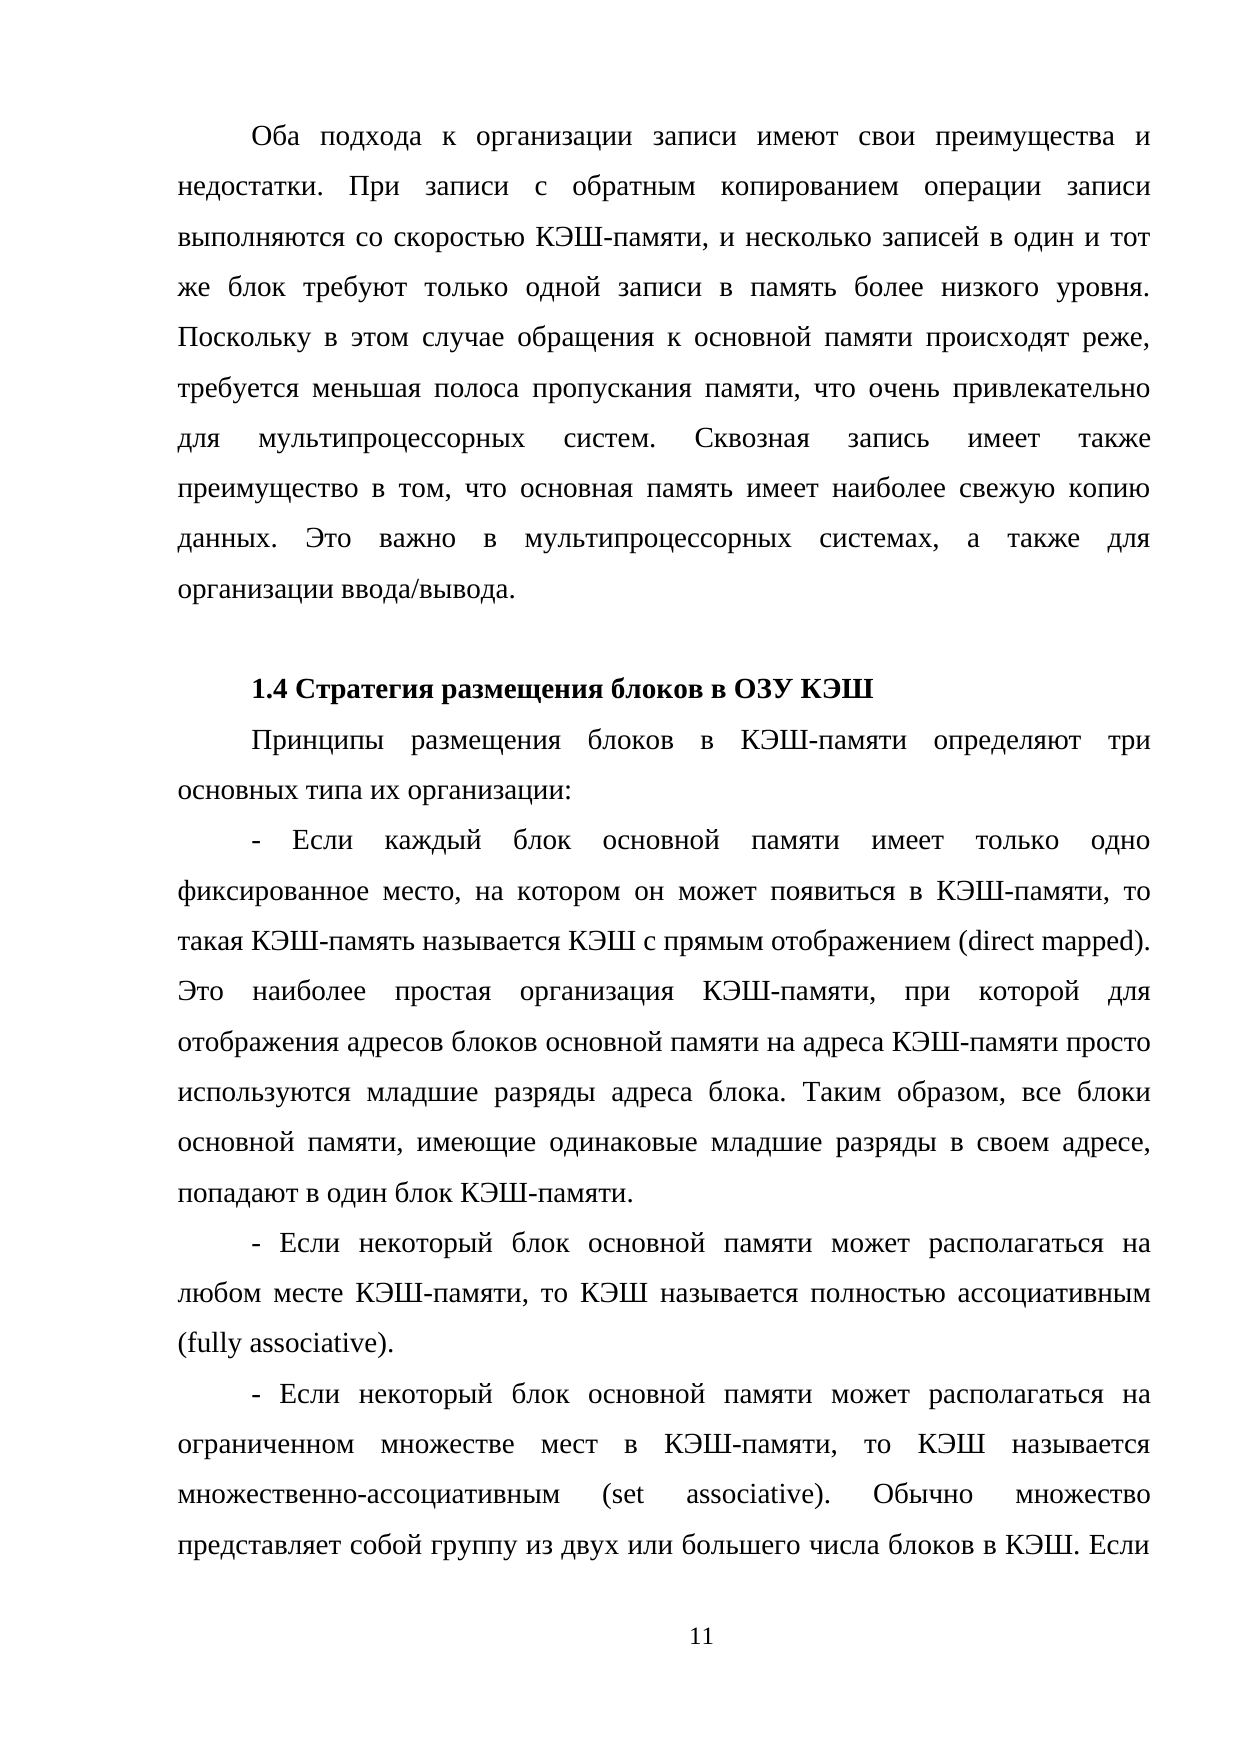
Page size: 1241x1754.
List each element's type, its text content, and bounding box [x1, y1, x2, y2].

text - Если некоторый блок основной памяти может располагаться на любом месте КЭШ-памяти, то КЭШ называется полностью ассоциативным (fully associative). [177, 1225, 1152, 1359]
subtitle 1.4 Стратегия размещения блоков в ОЗУ КЭШ [177, 672, 1152, 705]
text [177, 1376, 1152, 1560]
text Принципы размещения блоков в КЭШ-памяти определяют три основных типа их организации: [177, 722, 1152, 806]
text - Если каждый блок основной памяти имеет только одно фиксированное место, на котором он может появиться в КЭШ-памяти, то такая КЭШ-память называется КЭШ с прямым отображением (direct mapped). Это наиболее простая организация КЭШ-памяти, при которой для отображения адресов блоков основной памяти на адреса КЭШ-памяти просто используются младшие разряды адреса блока. Таким образом, все блоки основной памяти, имеющие одинаковые младшие разряды в своем адресе, попадают в один блок КЭШ-памяти. [177, 822, 1152, 1208]
text Оба подхода к организации записи имеют свои преимущества и недостатки. При записи с обратным копированием операции записи выполняются со скоростью КЭШ-памяти, и несколько записей в один и тот же блок требуют только одной записи в память более низкого уровня. Поскольку в этом случае обращения к основной памяти происходят реже, требуется меньшая полоса пропускания памяти, что очень привлекательно для мультипроцессорных систем. Сквозная запись имеет также преимущество в том, что основная память имеет наиболее свежую копию данных. Это важно в мультипроцессорных системах, а также для организации ввода/вывода. [177, 118, 1152, 604]
